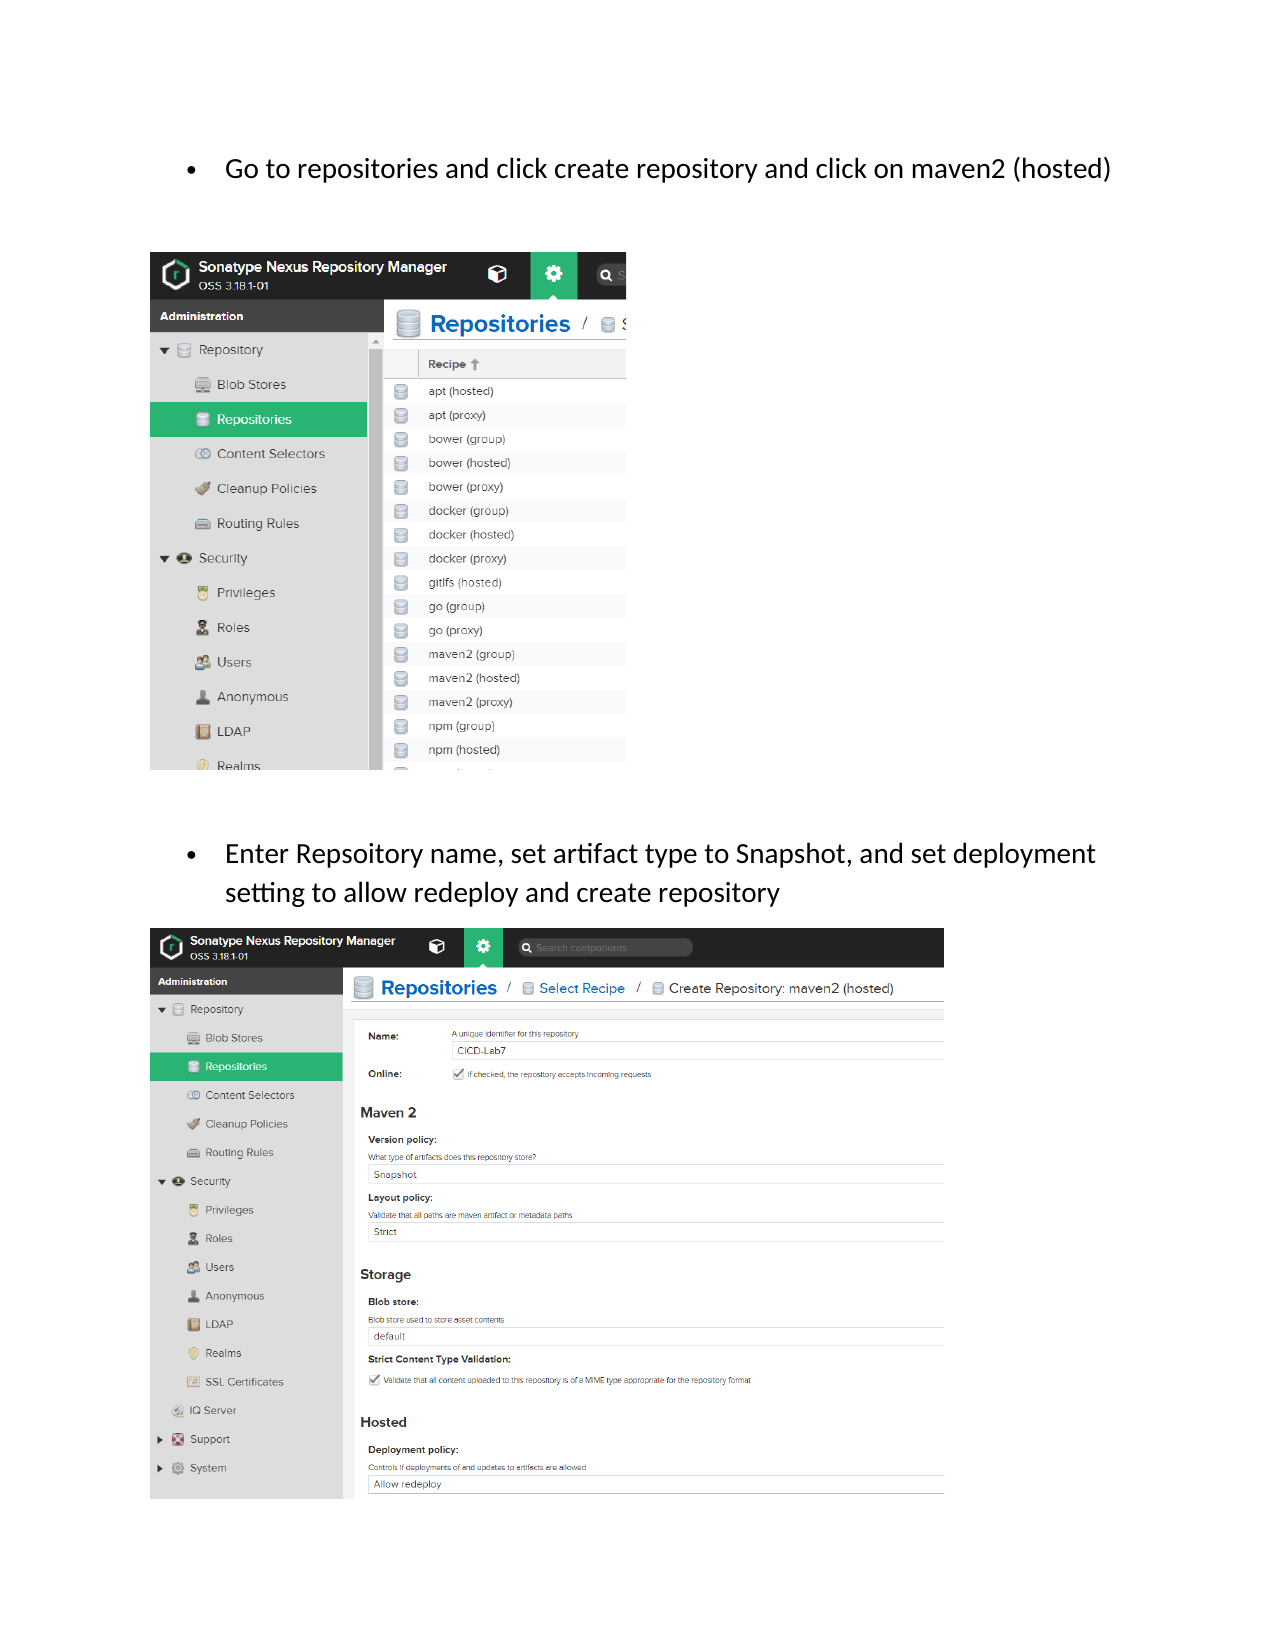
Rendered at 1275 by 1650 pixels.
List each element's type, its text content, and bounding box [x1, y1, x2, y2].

list Enter Repsoitory name, set artifact type to Snapshot, and set deployment setting to allow redeploy and create repository [187, 835, 1125, 909]
picture [150, 252, 627, 770]
list Go to repositories and click create repository and click on maven2 (hosted) [187, 150, 1125, 186]
picture [150, 928, 944, 1499]
